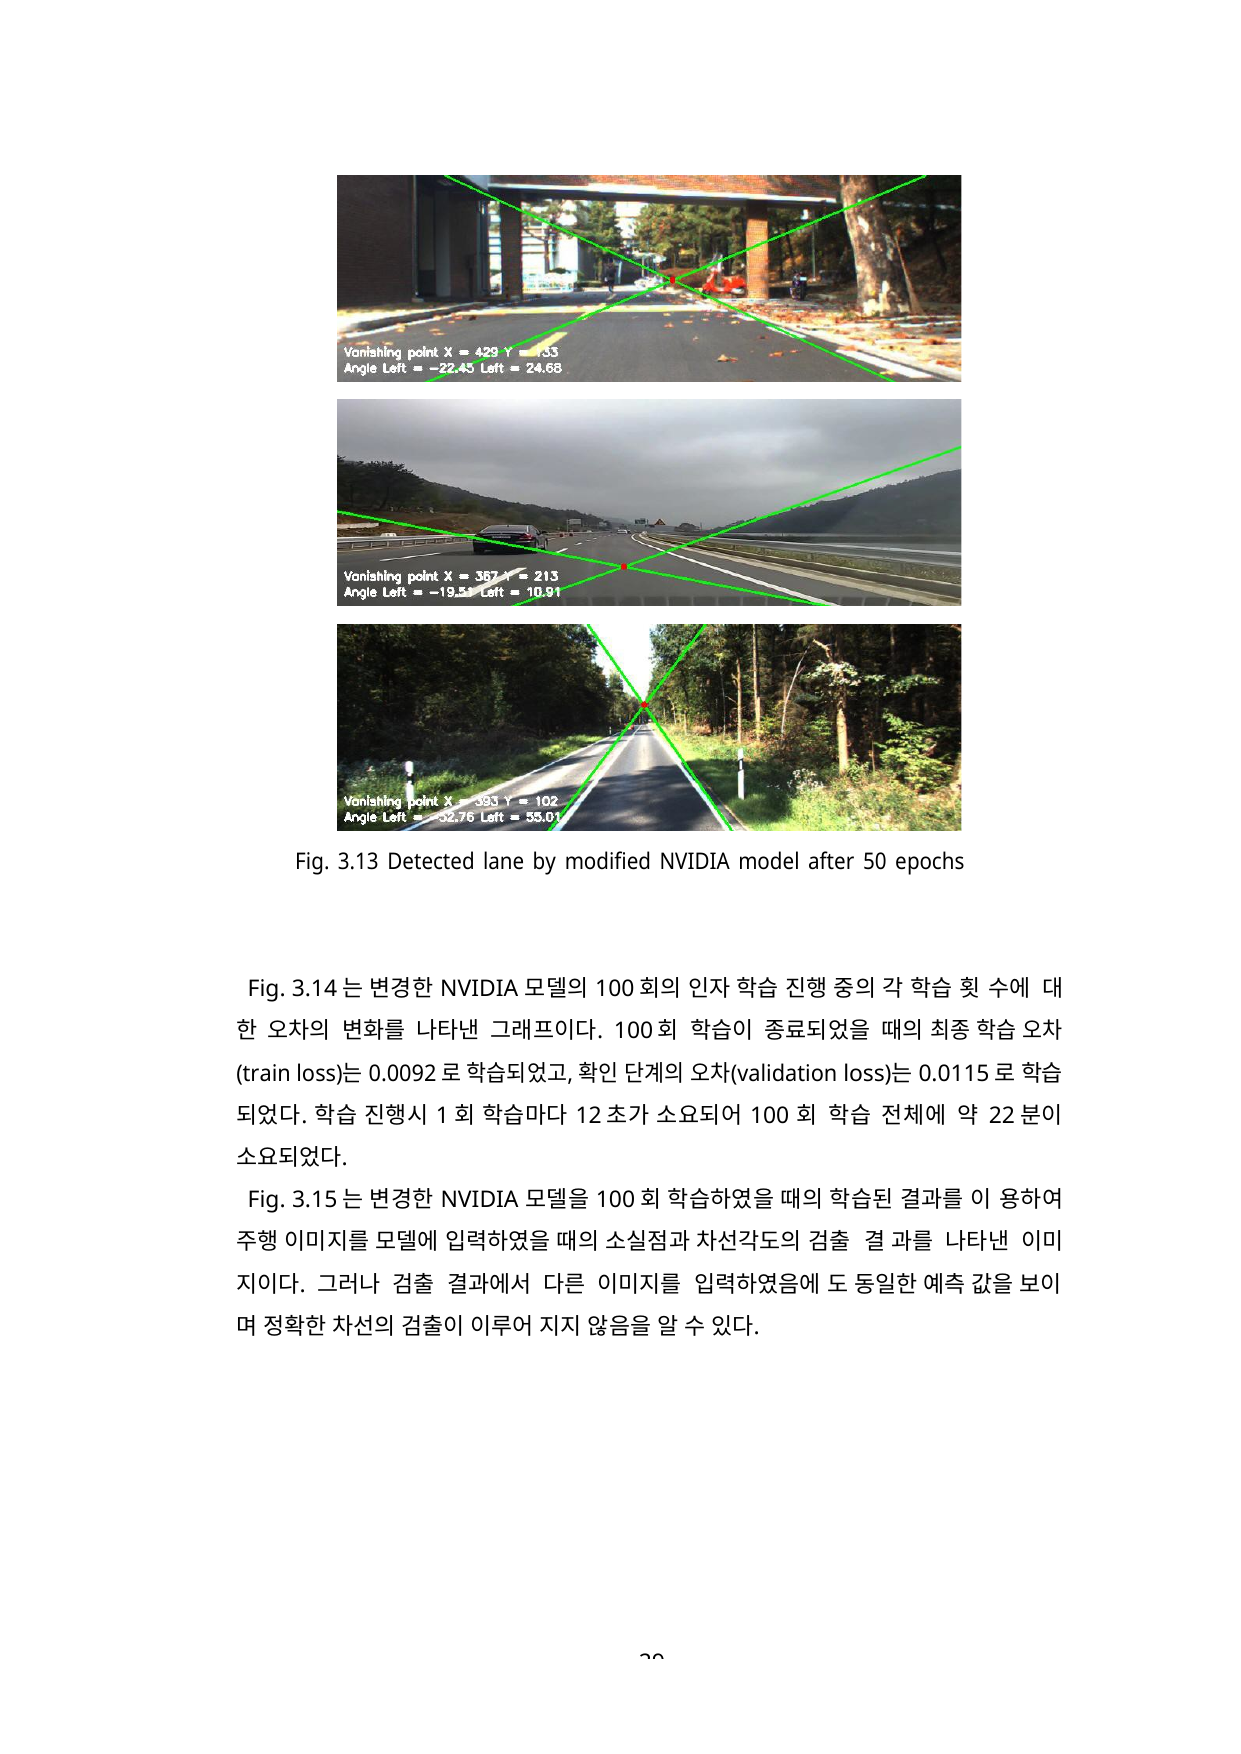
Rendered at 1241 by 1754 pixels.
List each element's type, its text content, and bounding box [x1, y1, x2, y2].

picture [337, 175, 962, 382]
picture [337, 399, 962, 606]
text Fig. 3.13 Detected lane by modified NVIDIA model after 50 epochs [295, 845, 1221, 876]
picture [337, 624, 962, 831]
text Fig. 3.14는 변경한 NVIDIA 모델의 100회의 인자 학습 진행 중의 각 학습 횟 수에 대한 오차의 변화를 나타낸 그래프이다. 100회 학습이 종료되었을 때의 최종 학습 오차(train loss)는 0.0092로 학습되었고, 확인 단계의 오차(validation loss)는 0.0115로 학습되었다. 학습 진행시 1회 학습마다 12초가 소요되어 100 회 학습 전체에 약 22분이 소요되었다. [236, 972, 1063, 1172]
text Fig. 3.15는 변경한 NVIDIA 모델을 100회 학습하였을 때의 학습된 결과를 이 용하여 주행 이미지를 모델에 입력하였을 때의 소실점과 차선각도의 검출 결 과를 나타낸 이미지이다. 그러나 검출 결과에서 다른 이미지를 입력하였음에 도 동일한 예측 값을 보이며 정확한 차선의 검출이 이루어 지지 않음을 알 수 있다. [236, 1183, 1063, 1341]
